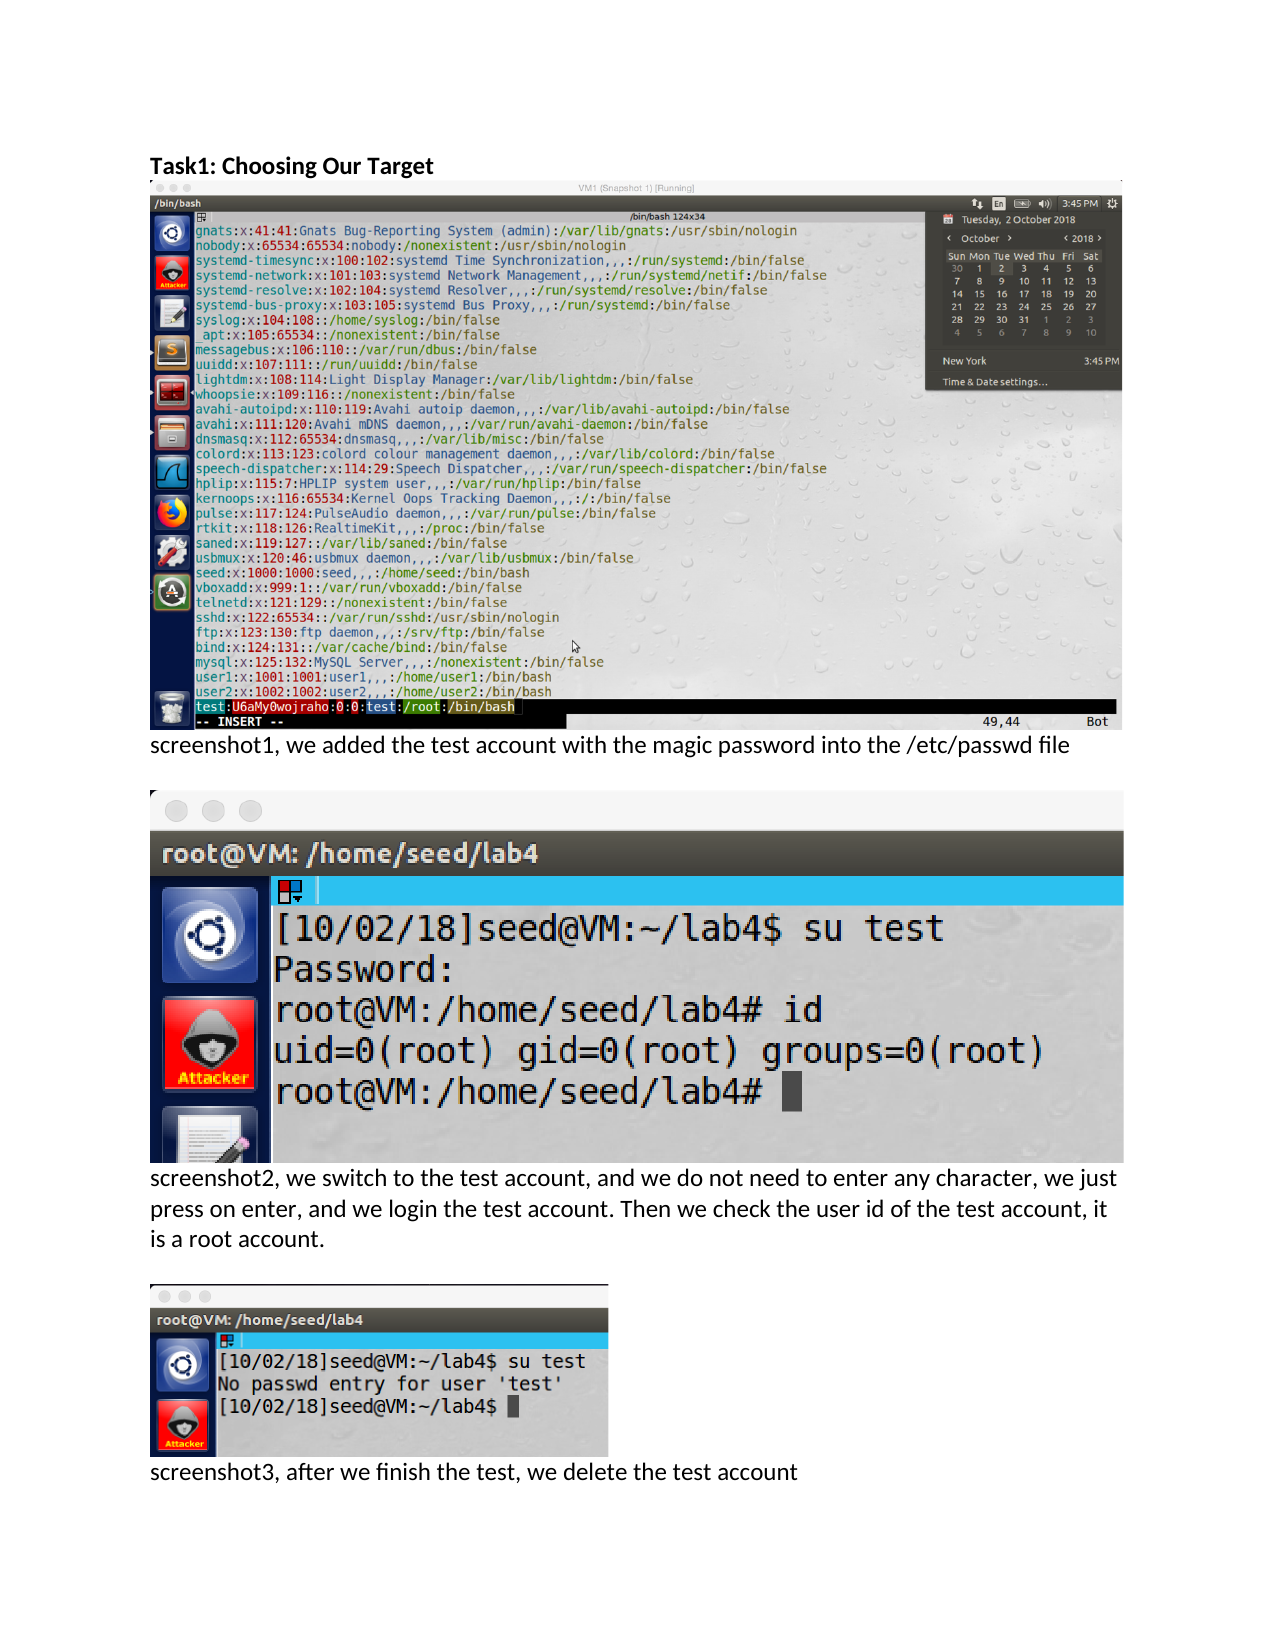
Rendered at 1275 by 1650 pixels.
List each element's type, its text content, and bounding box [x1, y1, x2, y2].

picture [150, 1284, 609, 1457]
text Task1: Choosing Our Target [150, 150, 1125, 181]
picture [150, 790, 1124, 1163]
picture [150, 180, 1123, 730]
text screenshot1, we added the test account with the magic password into the /etc/passwd file [150, 729, 1125, 760]
text screenshot3, after we finish the test, we delete the test account [150, 1456, 1125, 1487]
